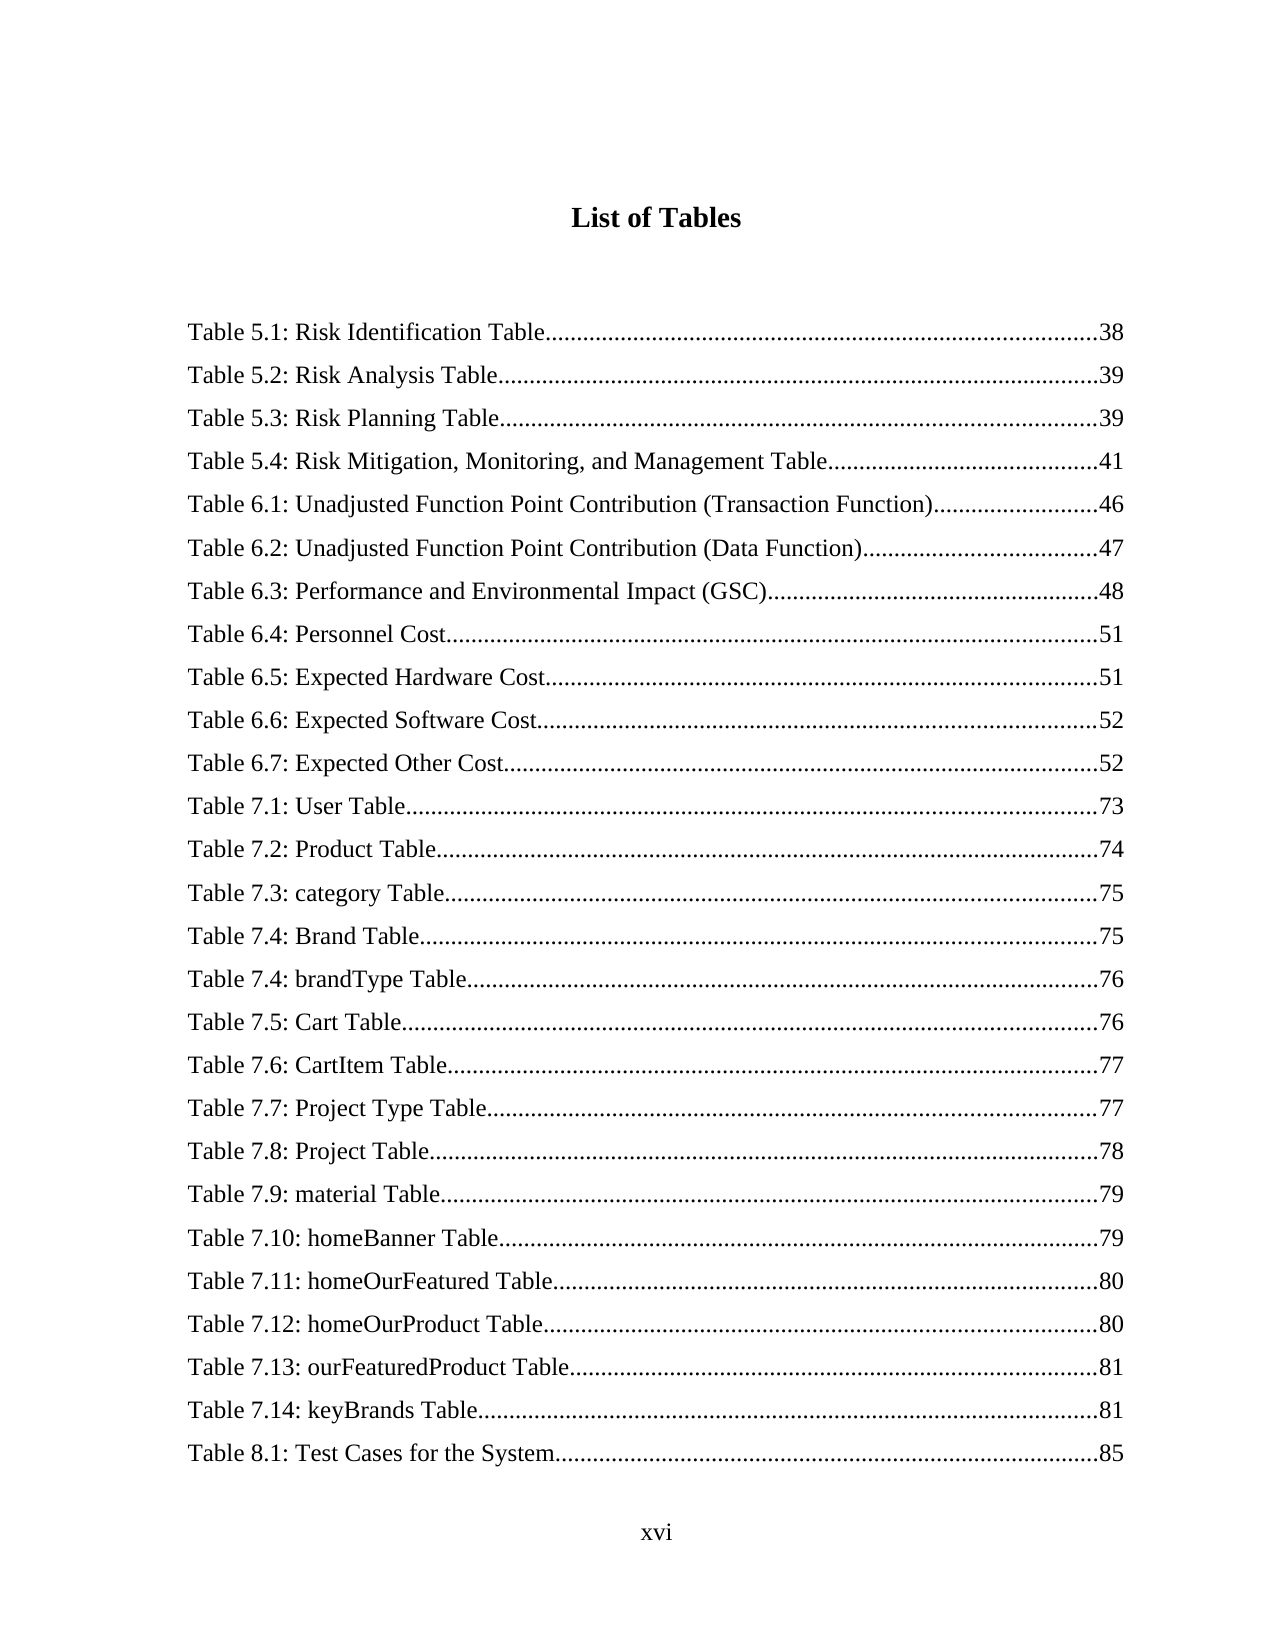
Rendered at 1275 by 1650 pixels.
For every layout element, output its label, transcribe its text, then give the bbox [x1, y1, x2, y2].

text Table 7.11: homeOurFeatured Table 80 [187, 1266, 1125, 1294]
subtitle List of Tables [187, 200, 1125, 233]
text Table 6.4: Personnel Cost 51 [187, 619, 1125, 648]
text Table 7.9: material Table 79 [187, 1179, 1125, 1208]
text Table 7.5: Cart Table 76 [187, 1007, 1125, 1036]
text Table 5.3: Risk Planning Table 39 [187, 403, 1125, 432]
text Table 7.12: homeOurProduct Table 80 [187, 1309, 1125, 1338]
text Table 7.8: Project Table 78 [187, 1136, 1125, 1165]
text Table 5.1: Risk Identification Table 38 [187, 317, 1125, 346]
text Table 6.6: Expected Software Cost 52 [187, 705, 1125, 734]
text Table 7.7: Project Type Table 77 [187, 1093, 1125, 1122]
text Table 7.14: keyBrands Table 81 [187, 1395, 1125, 1424]
text Table 7.10: homeBanner Table 79 [187, 1223, 1125, 1251]
text Table 6.3: Performance and Environmental Impact (GSC) 48 [187, 576, 1125, 604]
text Table 7.4: Brand Table 75 [187, 921, 1125, 949]
text Table 7.4: brandType Table 76 [187, 964, 1125, 993]
text Table 6.5: Expected Hardware Cost 51 [187, 662, 1125, 691]
text Table 7.13: ourFeaturedProduct Table 81 [187, 1352, 1125, 1381]
text Table 8.1: Test Cases for the System 85 [187, 1438, 1125, 1467]
text Table 5.2: Risk Analysis Table 39 [187, 360, 1125, 389]
text Table 6.1: Unadjusted Function Point Contribution (Transaction Function) 46 [187, 489, 1125, 518]
text Table 6.2: Unadjusted Function Point Contribution (Data Function) 47 [187, 533, 1125, 561]
text Table 7.3: category Table 75 [187, 878, 1125, 906]
text Table 5.4: Risk Mitigation, Monitoring, and Management Table 41 [187, 446, 1125, 475]
text Table 6.7: Expected Other Cost 52 [187, 748, 1125, 777]
text Table 7.6: CartItem Table 77 [187, 1050, 1125, 1079]
text Table 7.1: User Table 73 [187, 791, 1125, 820]
text Table 7.2: Product Table 74 [187, 834, 1125, 863]
